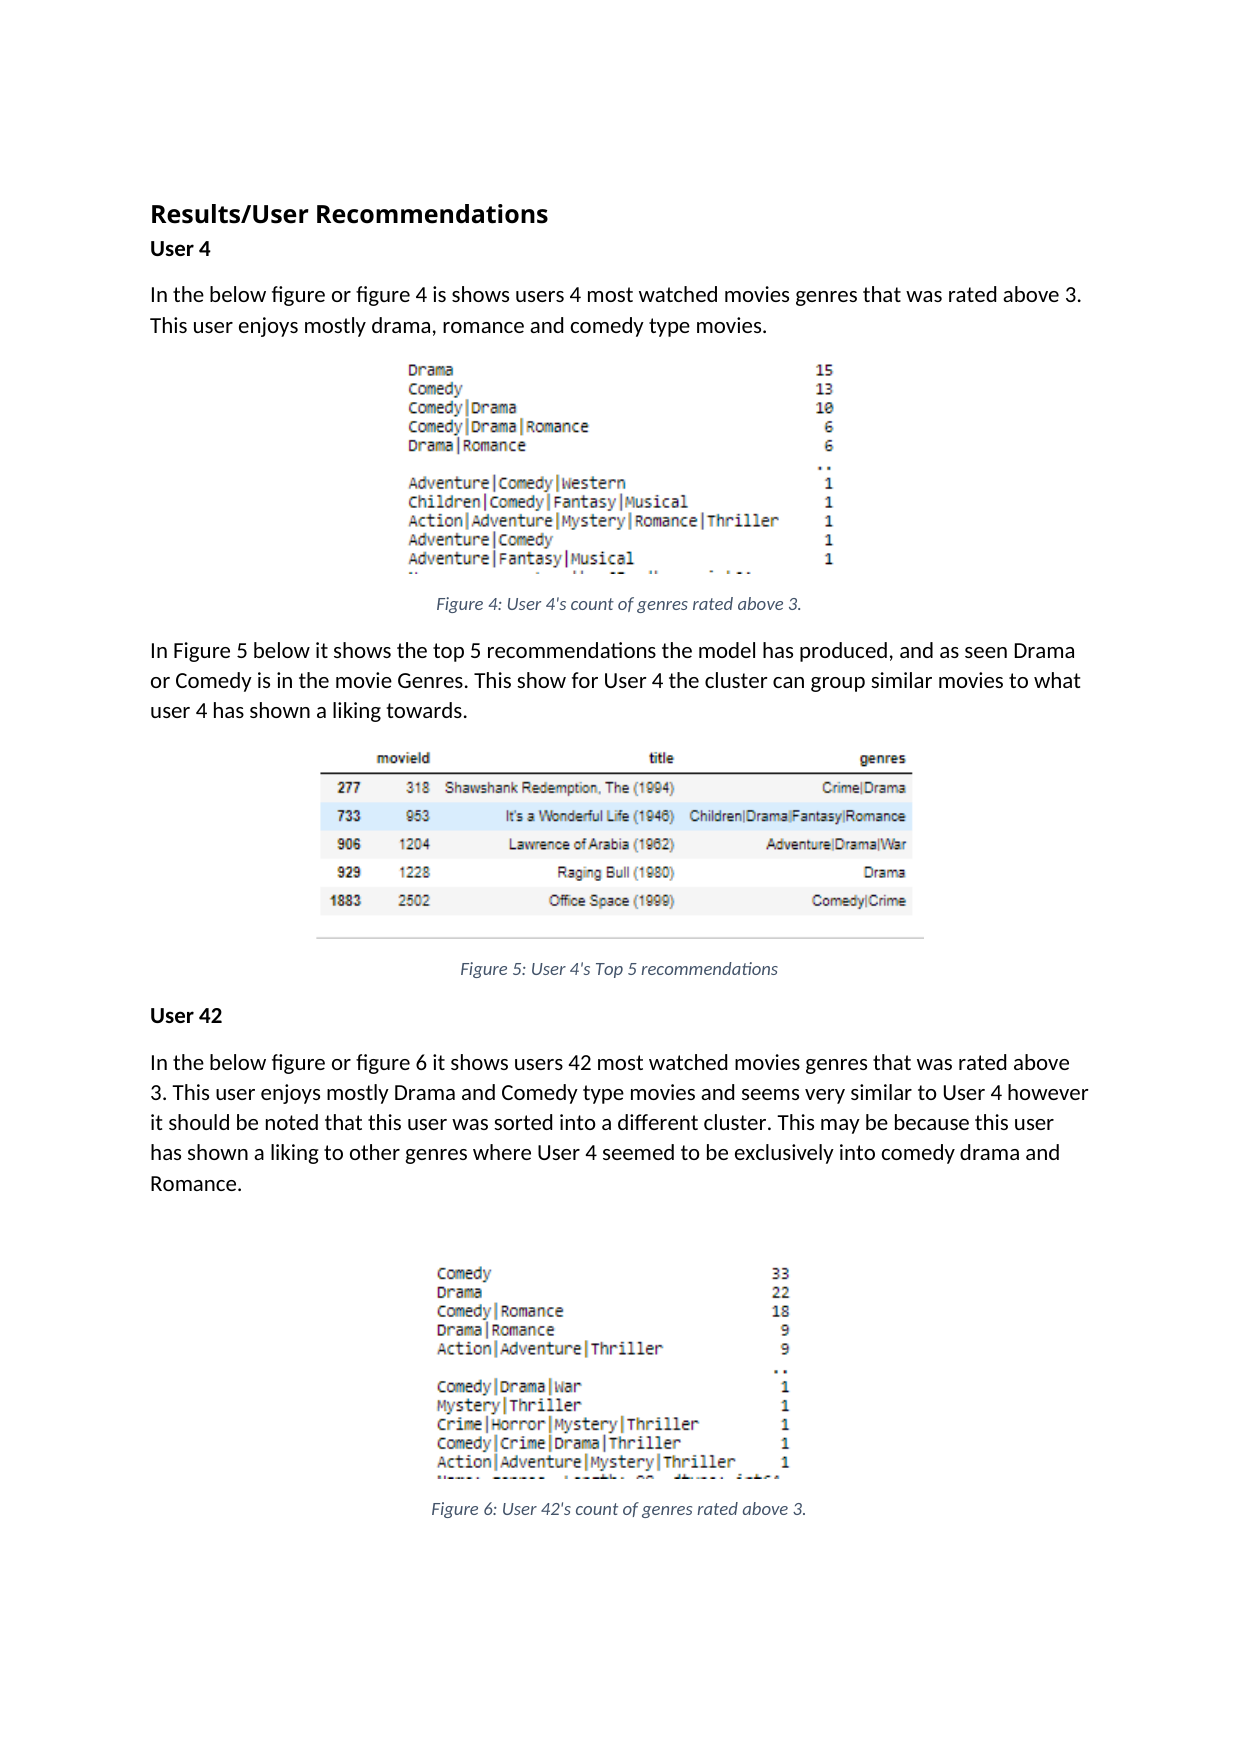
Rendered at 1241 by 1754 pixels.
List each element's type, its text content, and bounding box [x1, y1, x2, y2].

text User 4 [150, 234, 1090, 262]
text In the below figure or figure 4 is shows users 4 most watched movies genres that was rated above 3. This user enjoys mostly drama, romance and comedy type movies. [150, 281, 1090, 339]
text Figure 6: User 42's count of genres rated above 3. [150, 1497, 1090, 1520]
text Figure 4: User 4's count of genres rated above 3. [150, 592, 1090, 615]
subtitle Results/User Recommendations [150, 197, 1090, 231]
picture [435, 1262, 806, 1479]
text In the below figure or figure 6 it shows users 42 most watched movies genres that was rated above 3. This user enjoys mostly Drama and Comedy type movies and seems very similar to User 4 however it should be noted that this user was sorted into a different cluster. This may be because this user has shown a liking to other genres where User 4 seemed to be exclusively into comedy drama and Romance. [150, 1048, 1090, 1197]
picture [400, 357, 840, 574]
text Figure 5: User 4's Top 5 recommendations [150, 957, 1090, 980]
text In Figure 5 below it shows the top 5 recommendations the model has produced, and as seen Drama or Comedy is in the movie Genres. This show for User 4 the cluster can group similar movies to what user 4 has shown a liking towards. [150, 636, 1090, 724]
picture [316, 743, 924, 939]
text User 42 [150, 1001, 1090, 1029]
